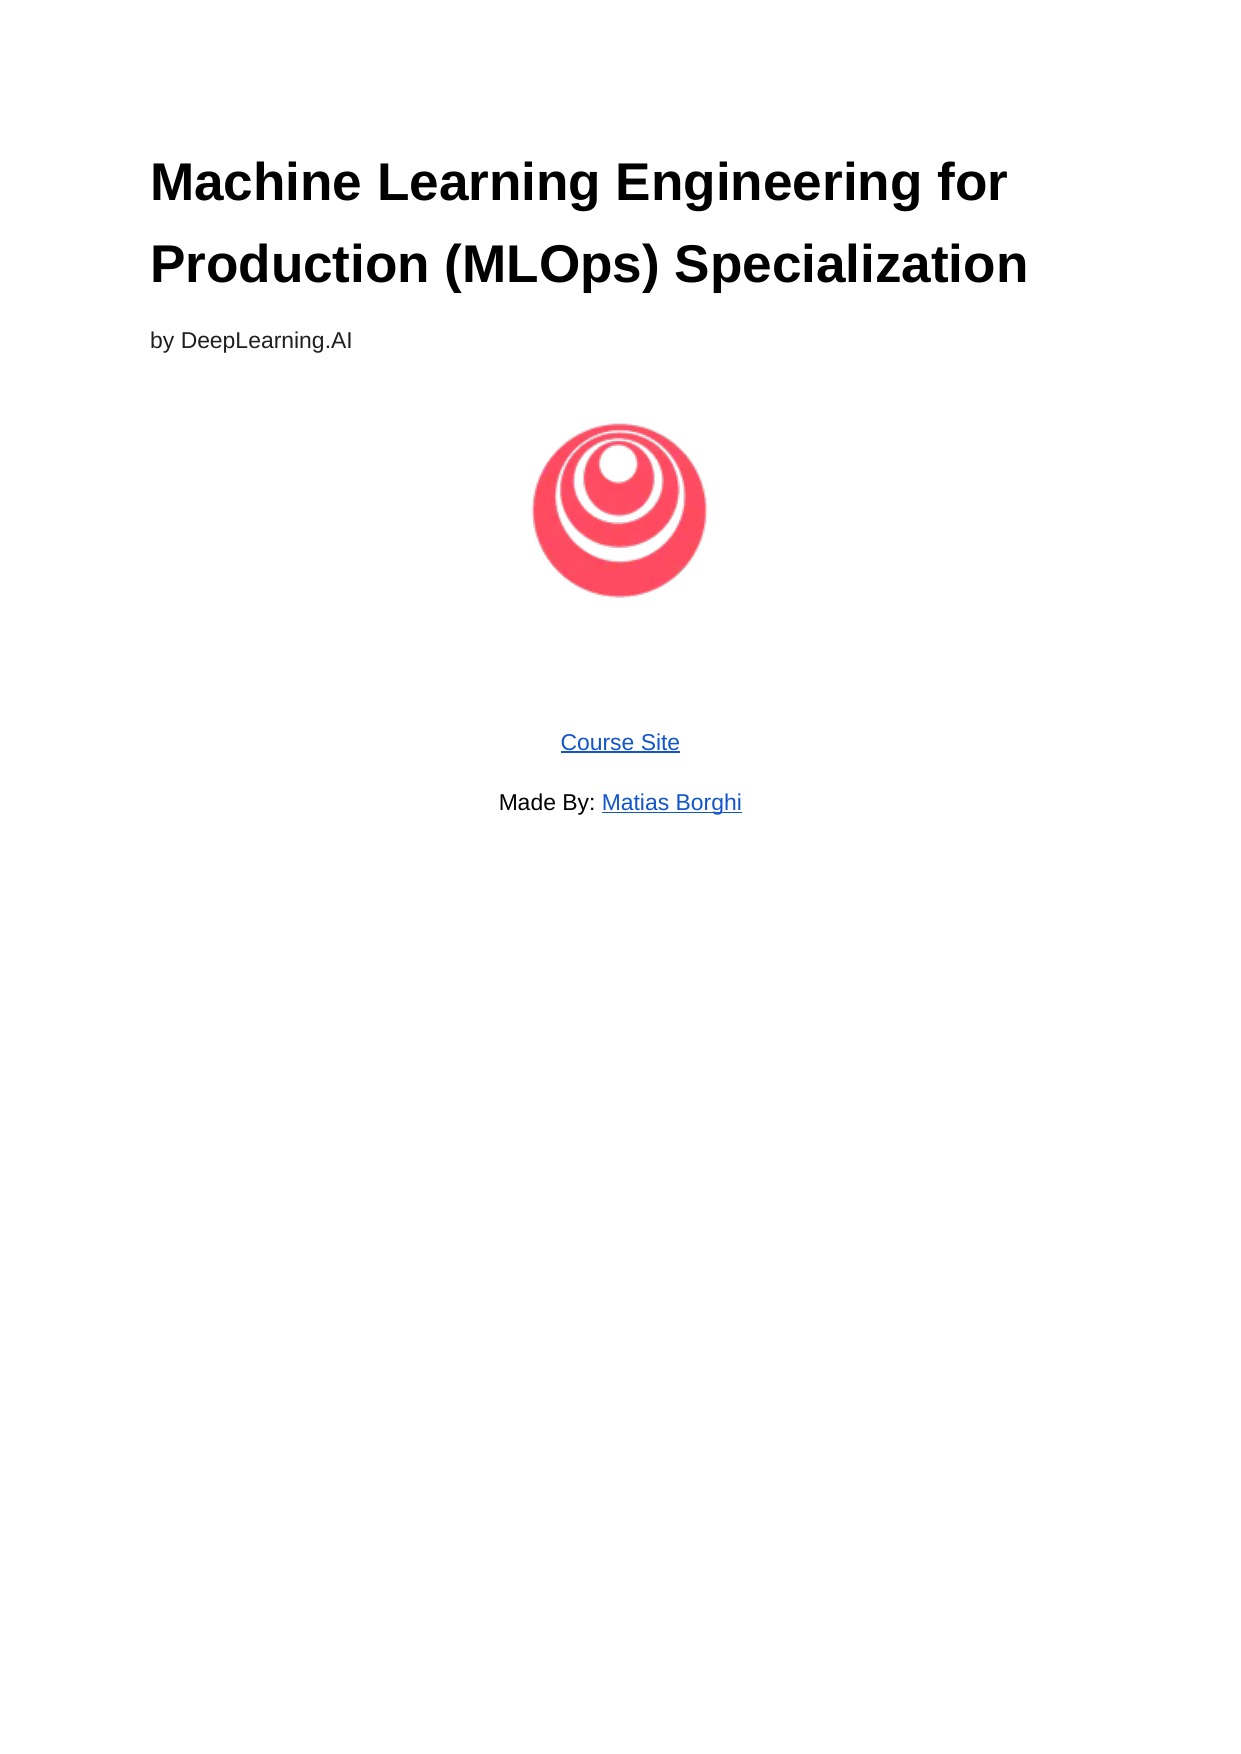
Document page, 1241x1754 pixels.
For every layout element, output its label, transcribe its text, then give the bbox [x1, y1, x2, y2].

text by DeepLearning.AI [150, 327, 1090, 354]
text Made By: Matias Borghi [150, 789, 1090, 816]
picture [526, 418, 714, 604]
subtitle Machine Learning Engineering for Production (MLOps) Specialization [150, 150, 1090, 294]
text Course Site [150, 729, 1090, 755]
